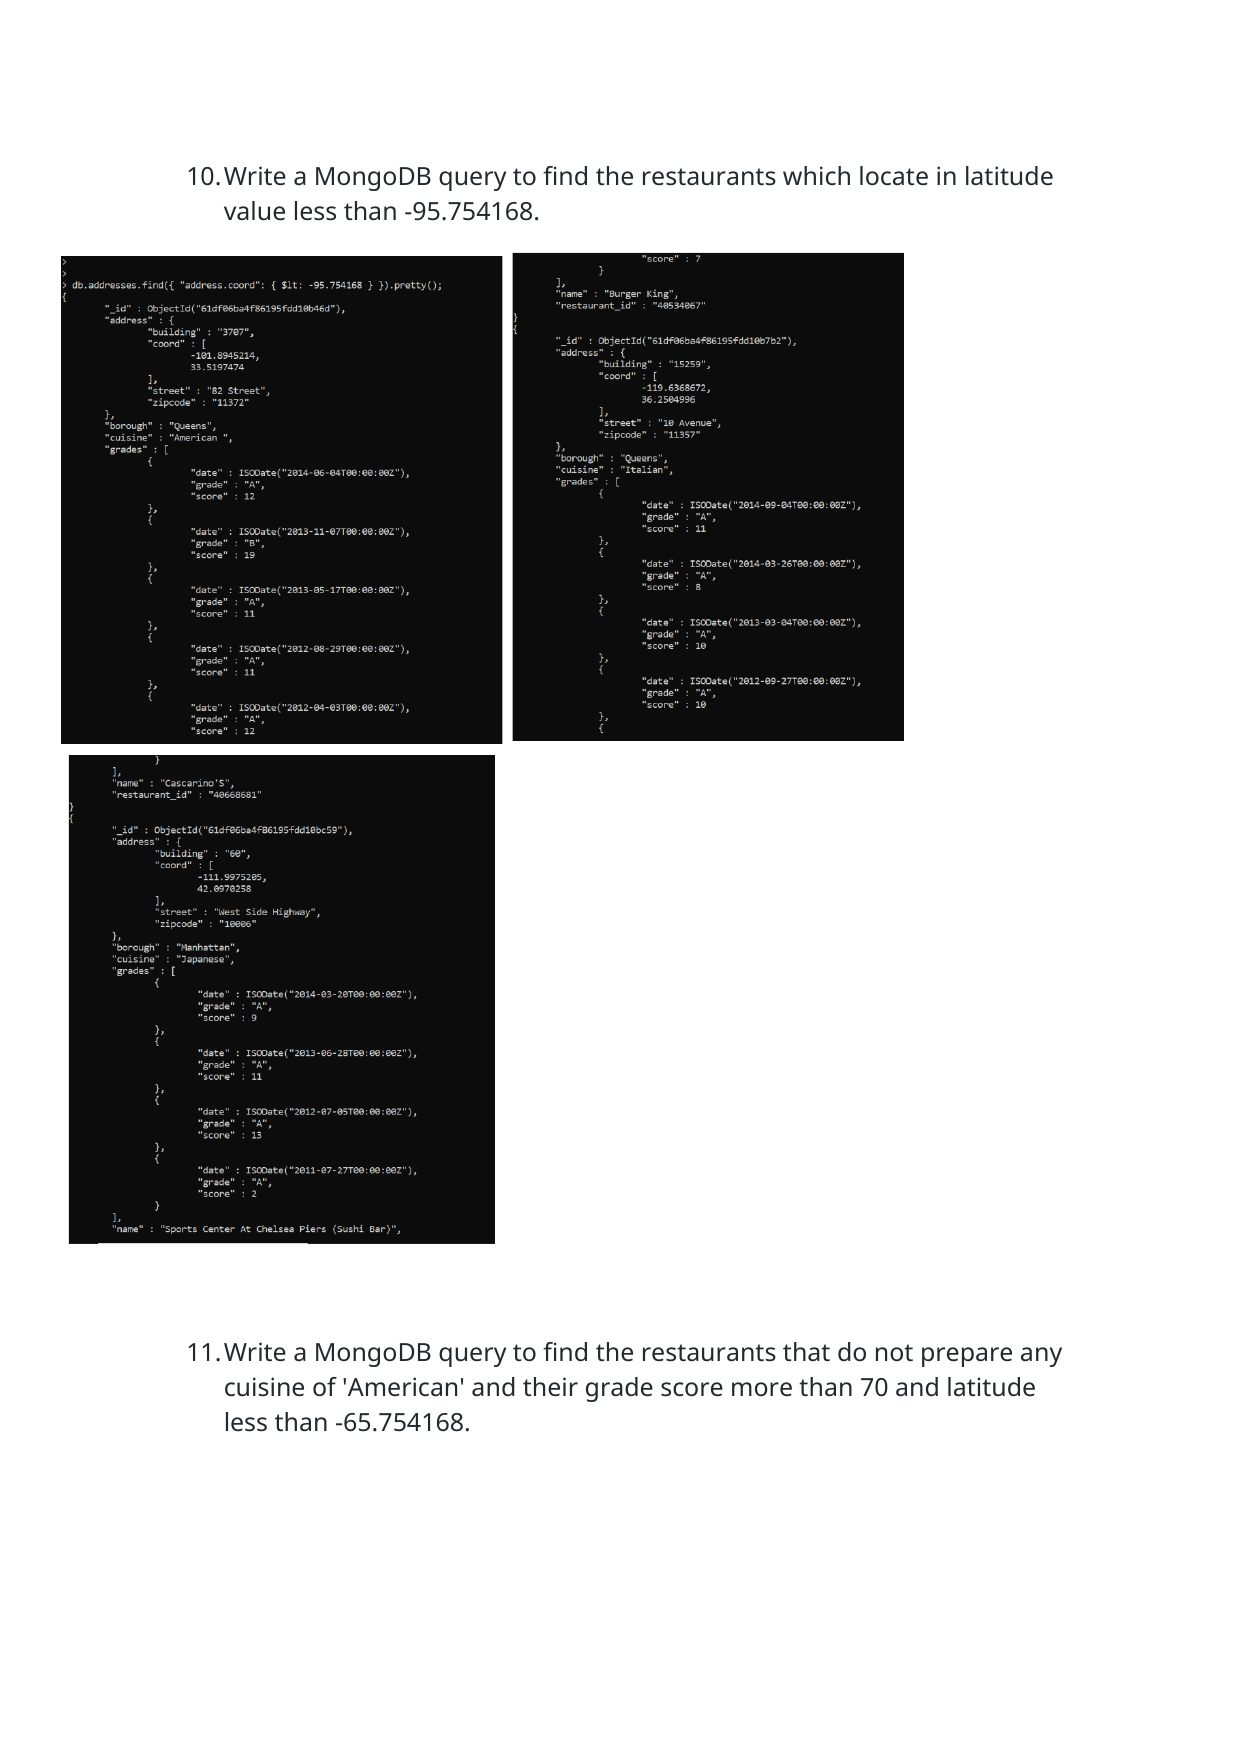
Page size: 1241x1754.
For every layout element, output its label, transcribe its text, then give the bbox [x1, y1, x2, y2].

picture [68, 755, 495, 1244]
list Write a MongoDB query to find the restaurants which locate in latitude value less than -95.754168. [186, 159, 1087, 228]
list Write a MongoDB query to find the restaurants that do not prepare any cuisine of 'American' and their grade score more than 70 and latitude less than -65.754168. [186, 1335, 1087, 1439]
picture [512, 252, 904, 741]
picture [61, 256, 503, 744]
